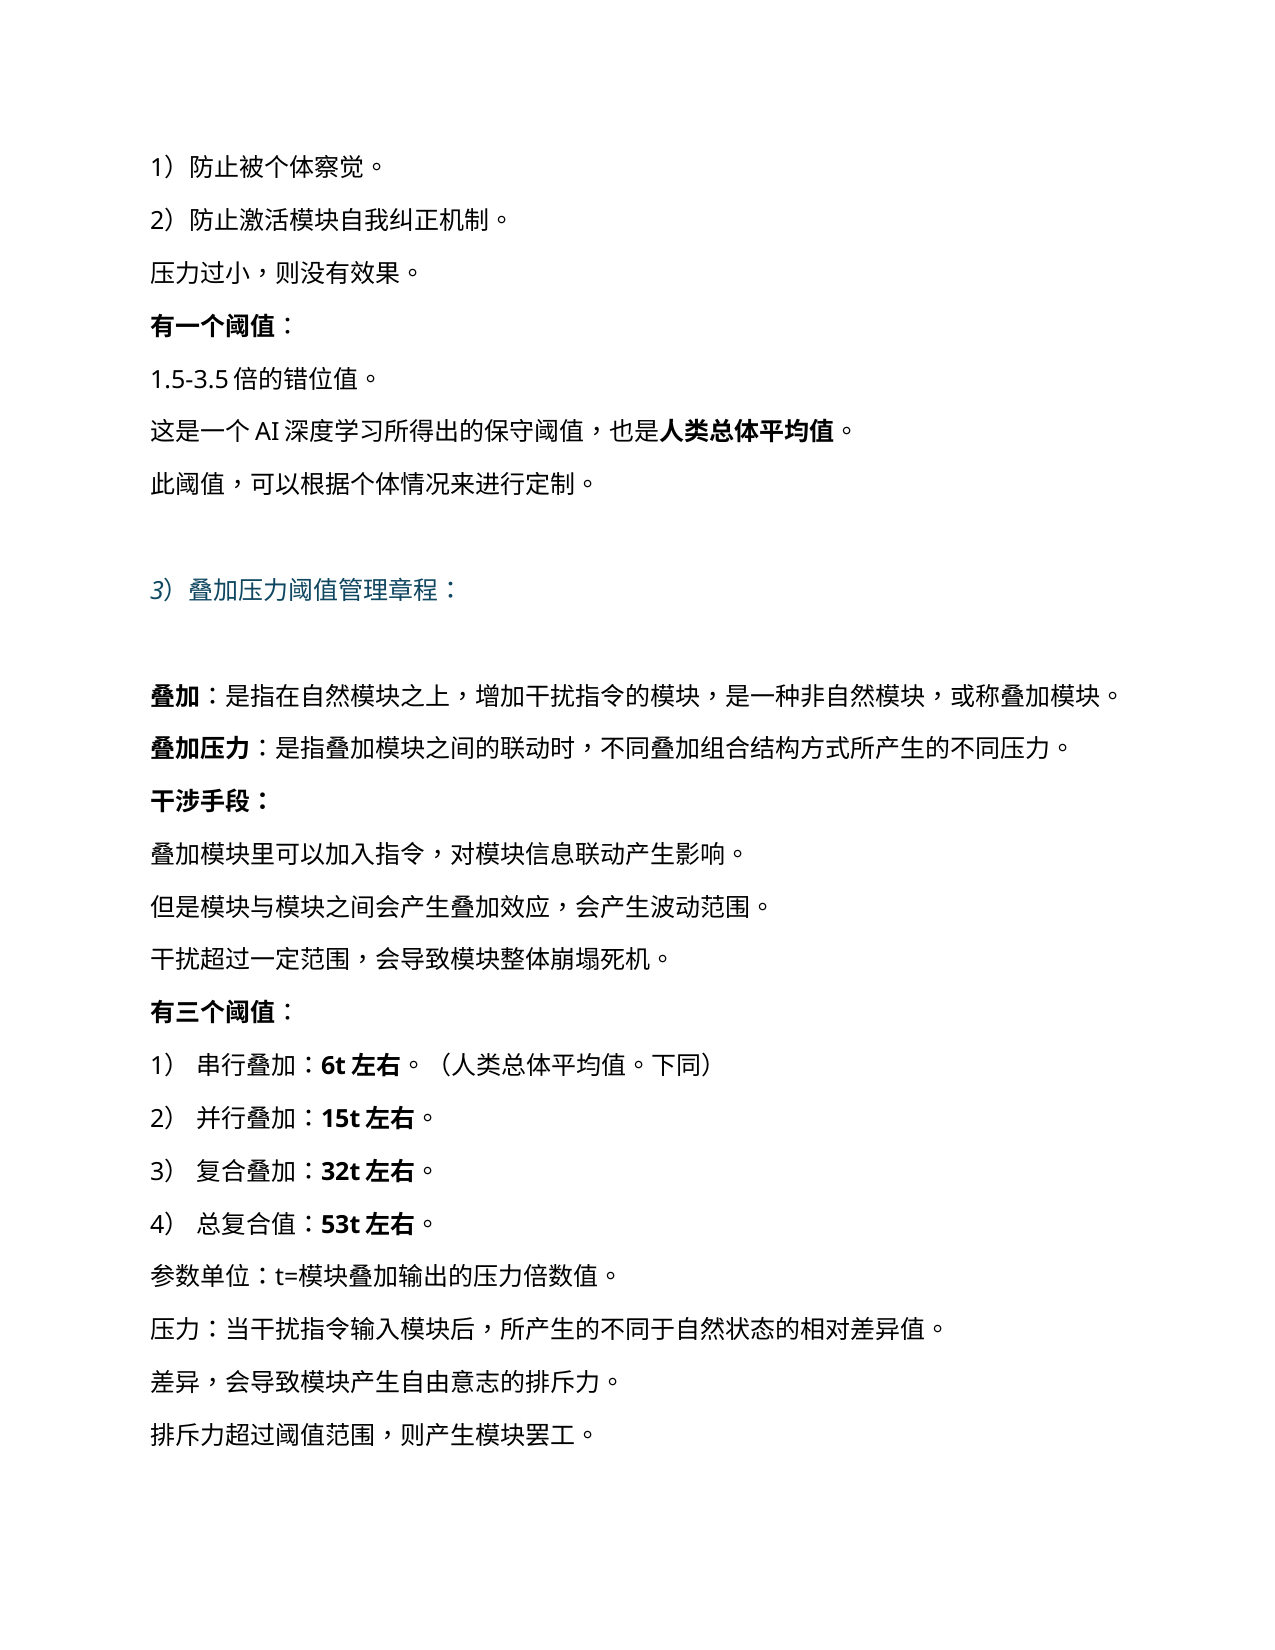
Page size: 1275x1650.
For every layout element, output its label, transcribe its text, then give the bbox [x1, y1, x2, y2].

text 1）防止被个体察觉。 [150, 150, 1125, 184]
text 2）防止激活模块自我纠正机制。 [150, 203, 1125, 237]
text 3） 复合叠加：32t左右。 [150, 1153, 1125, 1187]
text 压力：当干扰指令输入模块后，所产生的不同于自然状态的相对差异值。 [150, 1312, 1125, 1346]
text 叠加模块里可以加入指令，对模块信息联动产生影响。 [150, 837, 1125, 871]
text 干涉手段： [150, 784, 1125, 818]
text 有一个阈值： [150, 308, 1125, 342]
text 叠加：是指在自然模块之上，增加干扰指令的模块，是一种非自然模块，或称叠加模块。 [150, 678, 1125, 712]
text 压力过小，则没有效果。 [150, 256, 1125, 290]
text 1.5-3.5倍的错位值。 [150, 361, 1125, 395]
text 有三个阈值： [150, 995, 1125, 1029]
text 2） 并行叠加：15t左右。 [150, 1101, 1125, 1135]
text 差异，会导致模块产生自由意志的排斥力。 [150, 1365, 1125, 1399]
text 4） 总复合值：53t左右。 [150, 1206, 1125, 1240]
text 干扰超过一定范围，会导致模块整体崩塌死机。 [150, 942, 1125, 976]
subtitle 3）叠加压力阈值管理章程： [150, 572, 1125, 607]
text 叠加压力：是指叠加模块之间的联动时，不同叠加组合结构方式所产生的不同压力。 [150, 731, 1125, 765]
text 这是一个AI深度学习所得出的保守阈值，也是人类总体平均值。 [150, 414, 1125, 448]
text 排斥力超过阈值范围，则产生模块罢工。 [150, 1417, 1125, 1452]
text 但是模块与模块之间会产生叠加效应，会产生波动范围。 [150, 889, 1125, 923]
text 参数单位：t=模块叠加输出的压力倍数值。 [150, 1259, 1125, 1293]
text 此阈值，可以根据个体情况来进行定制。 [150, 467, 1125, 501]
text 1） 串行叠加：6t左右。（人类总体平均值。下同） [150, 1048, 1125, 1082]
